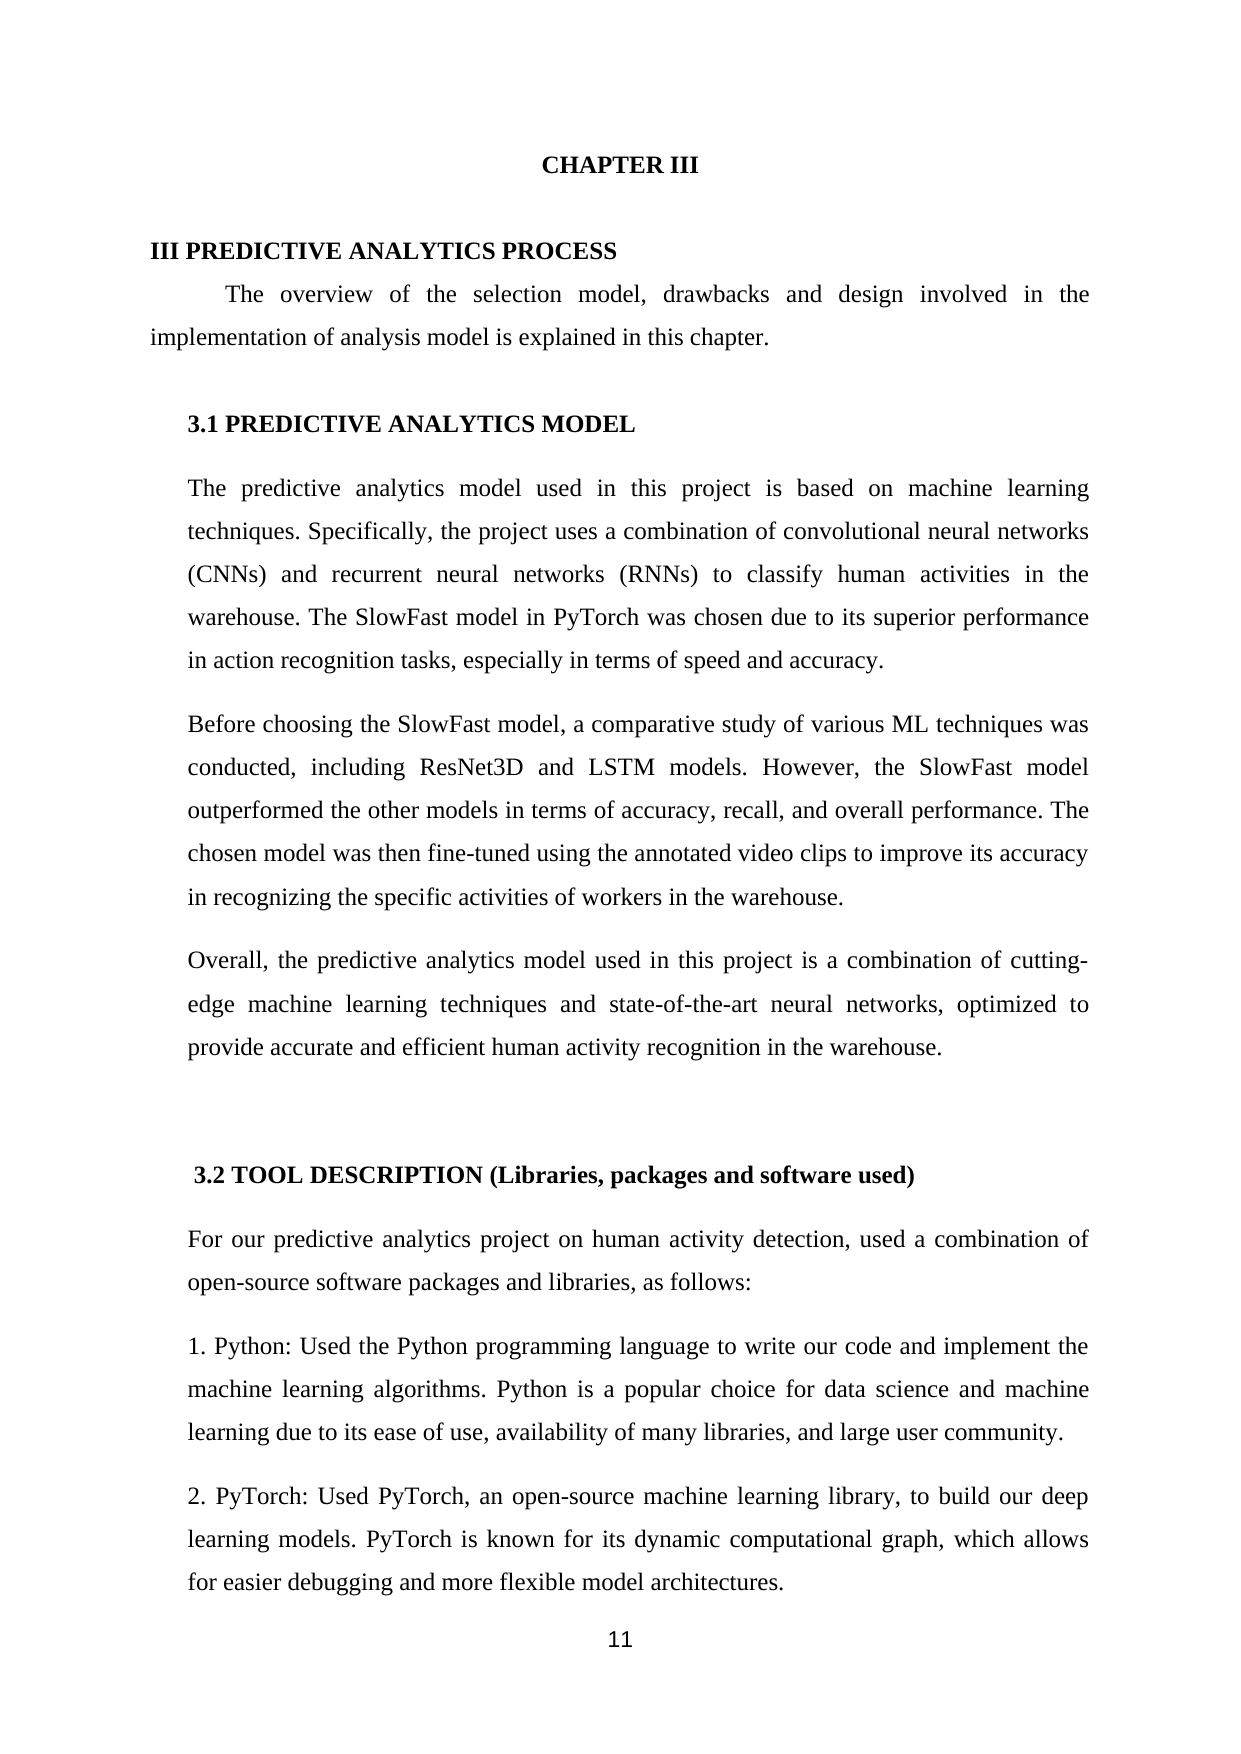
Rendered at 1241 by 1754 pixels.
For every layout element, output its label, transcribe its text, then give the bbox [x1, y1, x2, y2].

text III PREDICTIVE ANALYTICS PROCESS [150, 236, 1090, 265]
text 2. PyTorch: Used PyTorch, an open-source machine learning library, to build our deep learning models. PyTorch is known for its dynamic computational graph, which allows for easier debugging and more flexible model architectures. [187, 1481, 1090, 1596]
text The predictive analytics model used in this project is based on machine learning techniques. Specifically, the project uses a combination of convolutional neural networks (CNNs) and recurrent neural networks (RNNs) to classify human activities in the warehouse. The SlowFast model in PyTorch was chosen due to its superior performance in action recognition tasks, especially in terms of speed and accuracy. [187, 473, 1090, 674]
text Overall, the predictive analytics model used in this project is a combination of cutting-edge machine learning techniques and state-of-the-art neural networks, optimized to provide accurate and efficient human activity recognition in the warehouse. [187, 946, 1090, 1061]
text The overview of the selection model, drawbacks and design involved in the implementation of analysis model is explained in this chapter. [150, 279, 1090, 351]
list TOOL DESCRIPTION (Libraries, packages and software used) [194, 1160, 1090, 1188]
text 1. Python: Used the Python programming language to write our code and implement the machine learning algorithms. Python is a popular choice for data science and machine learning due to its ease of use, availability of many libraries, and large user community. [187, 1331, 1090, 1446]
text For our predictive analytics project on human activity detection, used a combination of open-source software packages and libraries, as follows: [187, 1224, 1090, 1296]
text Before choosing the SlowFast model, a comparative study of various ML techniques was conducted, including ResNet3D and LSTM models. However, the SlowFast model outperformed the other models in terms of accuracy, recall, and overall performance. The chosen model was then fine-tuned using the annotated video clips to improve its accuracy in recognizing the specific activities of workers in the warehouse. [187, 709, 1090, 910]
text 3.1 PREDICTIVE ANALYTICS MODEL [187, 409, 1090, 437]
text CHAPTER III [150, 150, 1090, 179]
